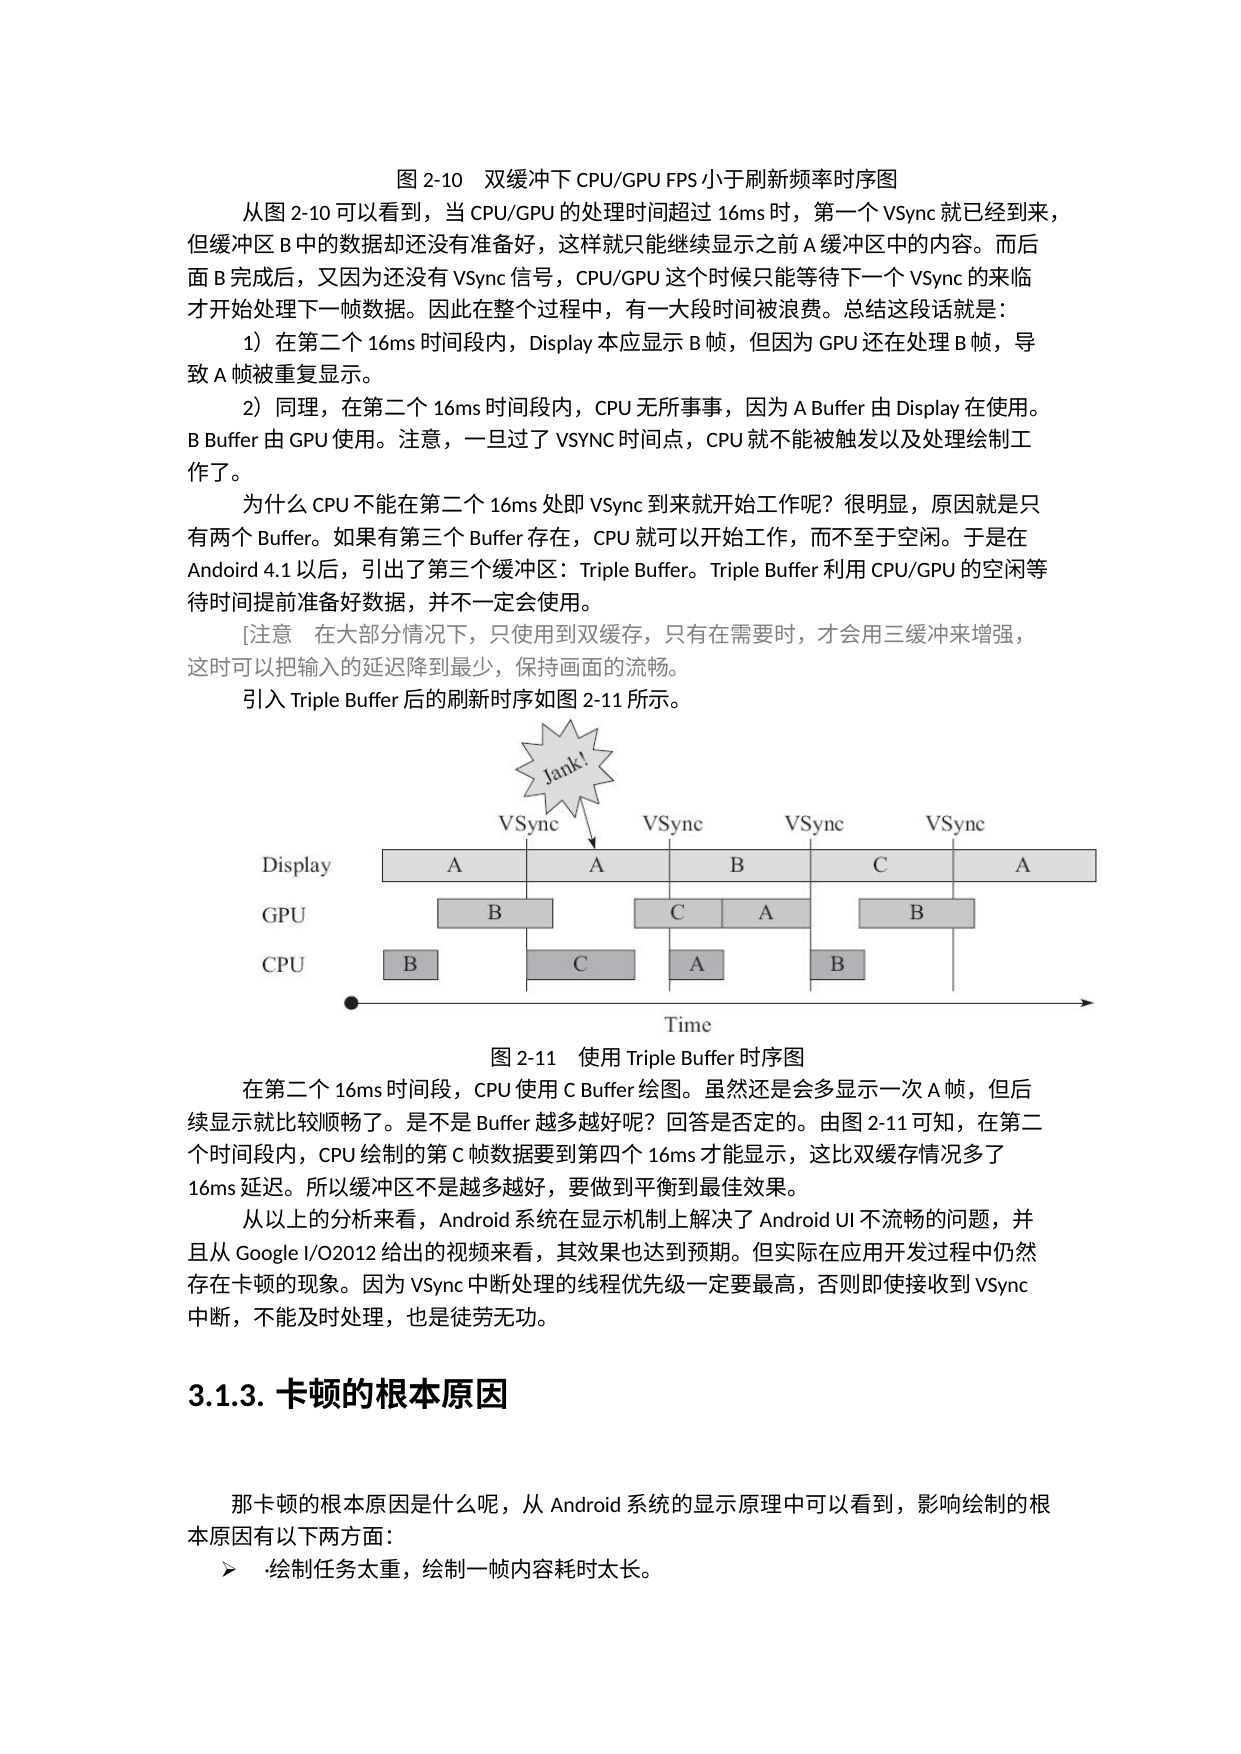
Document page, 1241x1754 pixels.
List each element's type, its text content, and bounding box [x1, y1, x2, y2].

text 图2-10 双缓冲下CPU/GPU FPS小于刷新频率时序图 [187, 162, 1053, 194]
text 从图2-10可以看到，当CPU/GPU的处理时间超过16ms时，第一个VSync就已经到来，但缓冲区B中的数据却还没有准备好，这样就只能继续显示之前A缓冲区中的内容。而后面B完成后，又因为还没有VSync信号，CPU/GPU这个时候只能等待下一个VSync的来临才开始处理下一帧数据。因此在整个过程中，有一大段时间被浪费。总结这段话就是： [187, 194, 1053, 324]
text 为什么CPU不能在第二个16ms处即VSync到来就开始工作呢？很明显，原因就是只有两个Buffer。如果有第三个Buffer存在，CPU就可以开始工作，而不至于空闲。于是在Andoird 4.1以后，引出了第三个缓冲区：Triple Buffer。Triple Buffer利用CPU/GPU的空闲等待时间提前准备好数据，并不一定会使用。 [187, 487, 1053, 617]
text 在第二个16ms时间段，CPU使用C Buffer绘图。虽然还是会多显示一次A帧，但后续显示就比较顺畅了。是不是Buffer越多越好呢？回答是否定的。由图2-11可知，在第二个时间段内，CPU绘制的第C帧数据要到第四个16ms才能显示，这比双缓存情况多了16ms延迟。所以缓冲区不是越多越好，要做到平衡到最佳效果。 [187, 1072, 1053, 1202]
text [注意 在大部分情况下，只使用到双缓存，只有在需要时，才会用三缓冲来增强，这时可以把输入的延迟降到最少，保持画面的流畅。 [187, 617, 1053, 682]
text 1）在第二个16ms时间段内，Display本应显示B帧，但因为GPU还在处理B帧，导致A帧被重复显示。 [187, 324, 1053, 389]
text 那卡顿的根本原因是什么呢，从Android系统的显示原理中可以看到，影响绘制的根本原因有以下两方面： [187, 1486, 1053, 1551]
text 从以上的分析来看，Android系统在显示机制上解决了Android UI不流畅的问题，并且从Google I/O2012给出的视频来看，其效果也达到预期。但实际在应用开发过程中仍然存在卡顿的现象。因为VSync中断处理的线程优先级一定要最高，否则即使接收到VSync中断，不能及时处理，也是徒劳无功。 [187, 1202, 1053, 1332]
text 引入Triple Buffer后的刷新时序如图2-11所示。 [187, 682, 1053, 714]
subtitle 卡顿的根本原因 [187, 1359, 1053, 1424]
list ·绘制任务太重，绘制一帧内容耗时太长。 [220, 1551, 1053, 1584]
text 2）同理，在第二个16ms时间段内，CPU无所事事，因为A Buffer由Display在使用。B Buffer由GPU使用。注意，一旦过了VSYNC时间点，CPU就不能被触发以及处理绘制工作了。 [187, 389, 1053, 487]
text 图2-11 使用Triple Buffer时序图 [187, 1039, 1053, 1072]
picture [242, 714, 1108, 1040]
